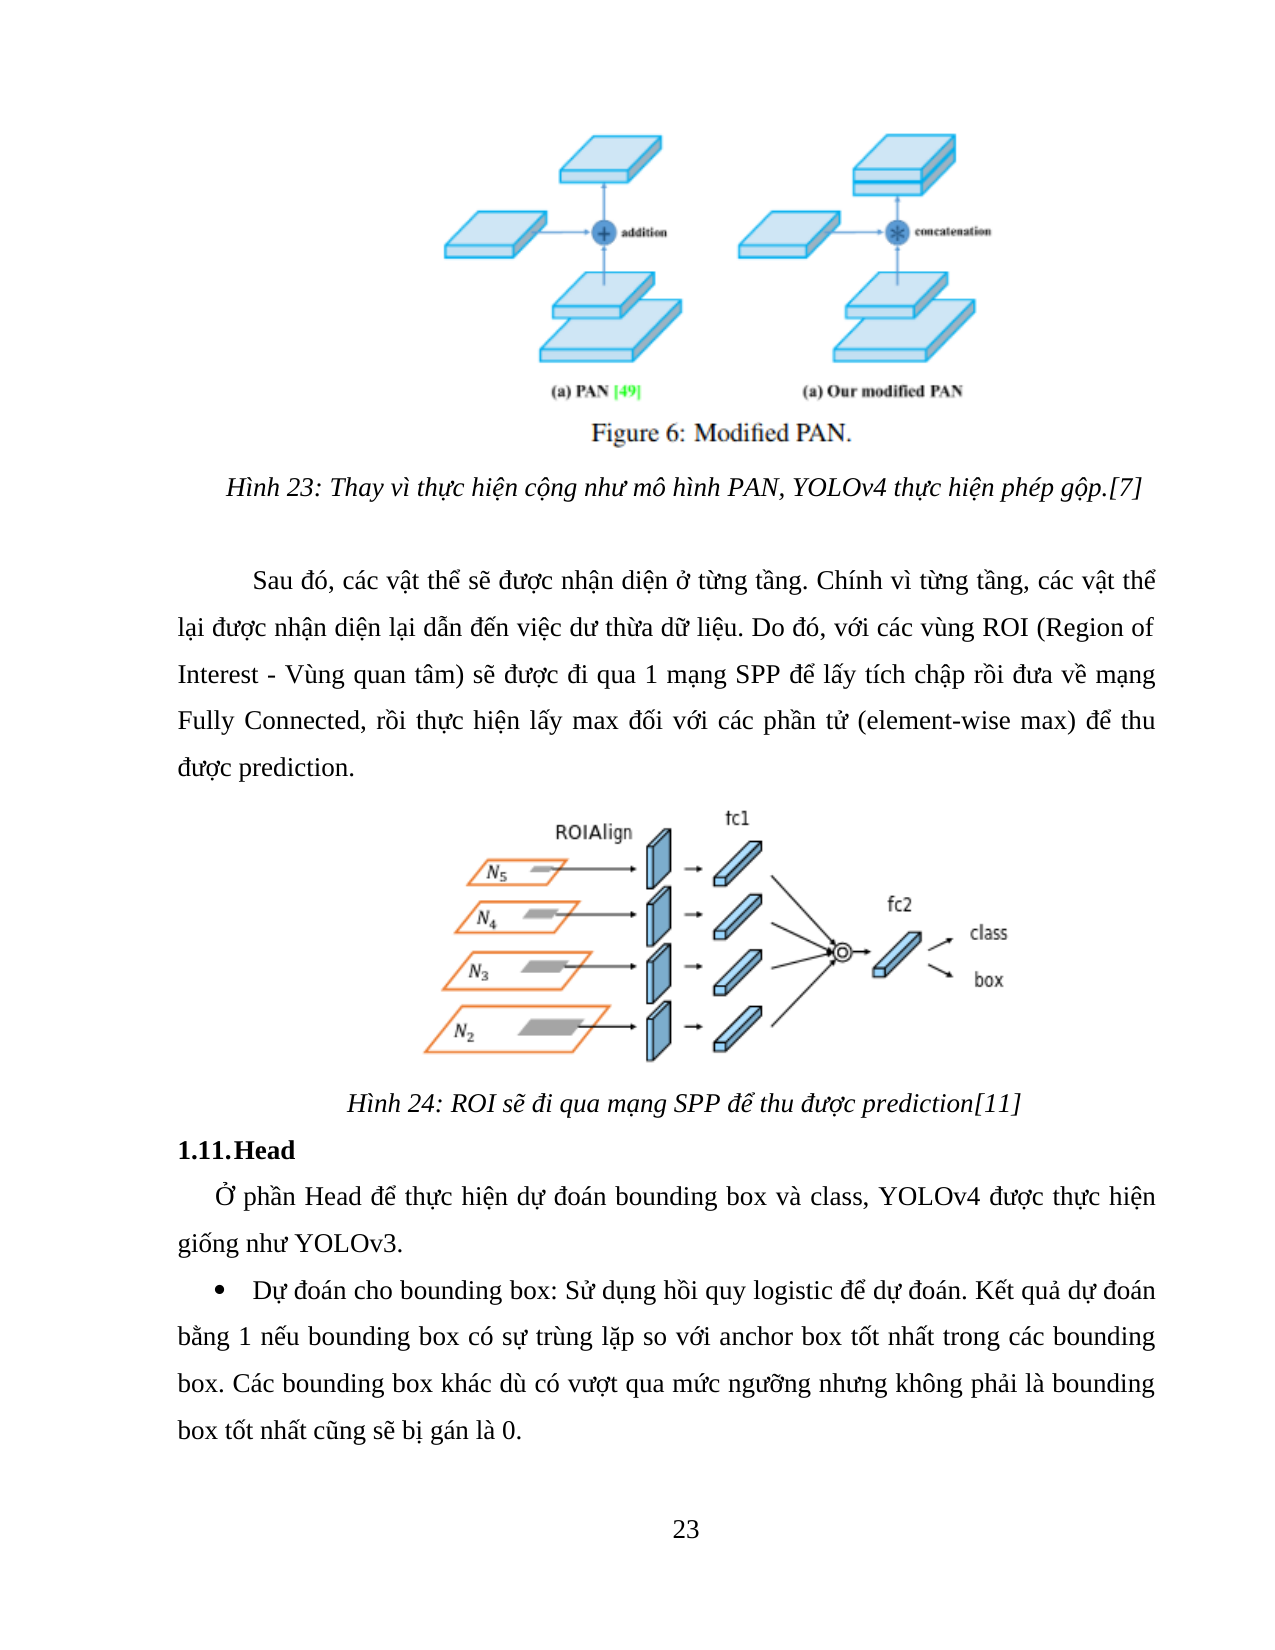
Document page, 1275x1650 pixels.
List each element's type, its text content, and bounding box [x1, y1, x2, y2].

picture [402, 118, 1044, 456]
list Dự đoán cho bounding box: Sử dụng hồi quy logistic để dự đoán. Kết quả dự đoán bằng 1 nếu bounding box có sự trùng lặp so với anchor box tốt nhất trong các bounding box. Các bounding box khác dù có vượt qua mức ngưỡng nhưng không phải là bounding box tốt nhất cũng sẽ bị gán là 0. [177, 1274, 1157, 1445]
list Sau đó, các vật thể sẽ được nhận diện ở từng tầng. Chính vì từng tầng, các vật thể lại được nhận diện lại dẫn đến việc dư thừa dữ liệu. Do đó, với các vùng ROI (Region of Interest - Vùng quan tâm) sẽ được đi qua 1 mạng SPP để lấy tích chập rồi đưa về mạng Fully Connected, rồi thực hiện lấy max đối với các phần tử (element-wise max) để thu được prediction. [177, 564, 1157, 782]
text Hình 24: ROI sẽ đi qua mạng SPP để thu được prediction[11] [177, 1087, 1157, 1118]
text Hình 23: Thay vì thực hiện cộng như mô hình PAN, YOLOv4 thực hiện phép gộp.[7] [177, 471, 1157, 502]
picture [410, 797, 1035, 1072]
list Head [177, 1134, 1157, 1165]
text Ở phần Head để thực hiện dự đoán bounding box và class, YOLOv4 được thực hiện giống như YOLOv3. [177, 1180, 1157, 1258]
